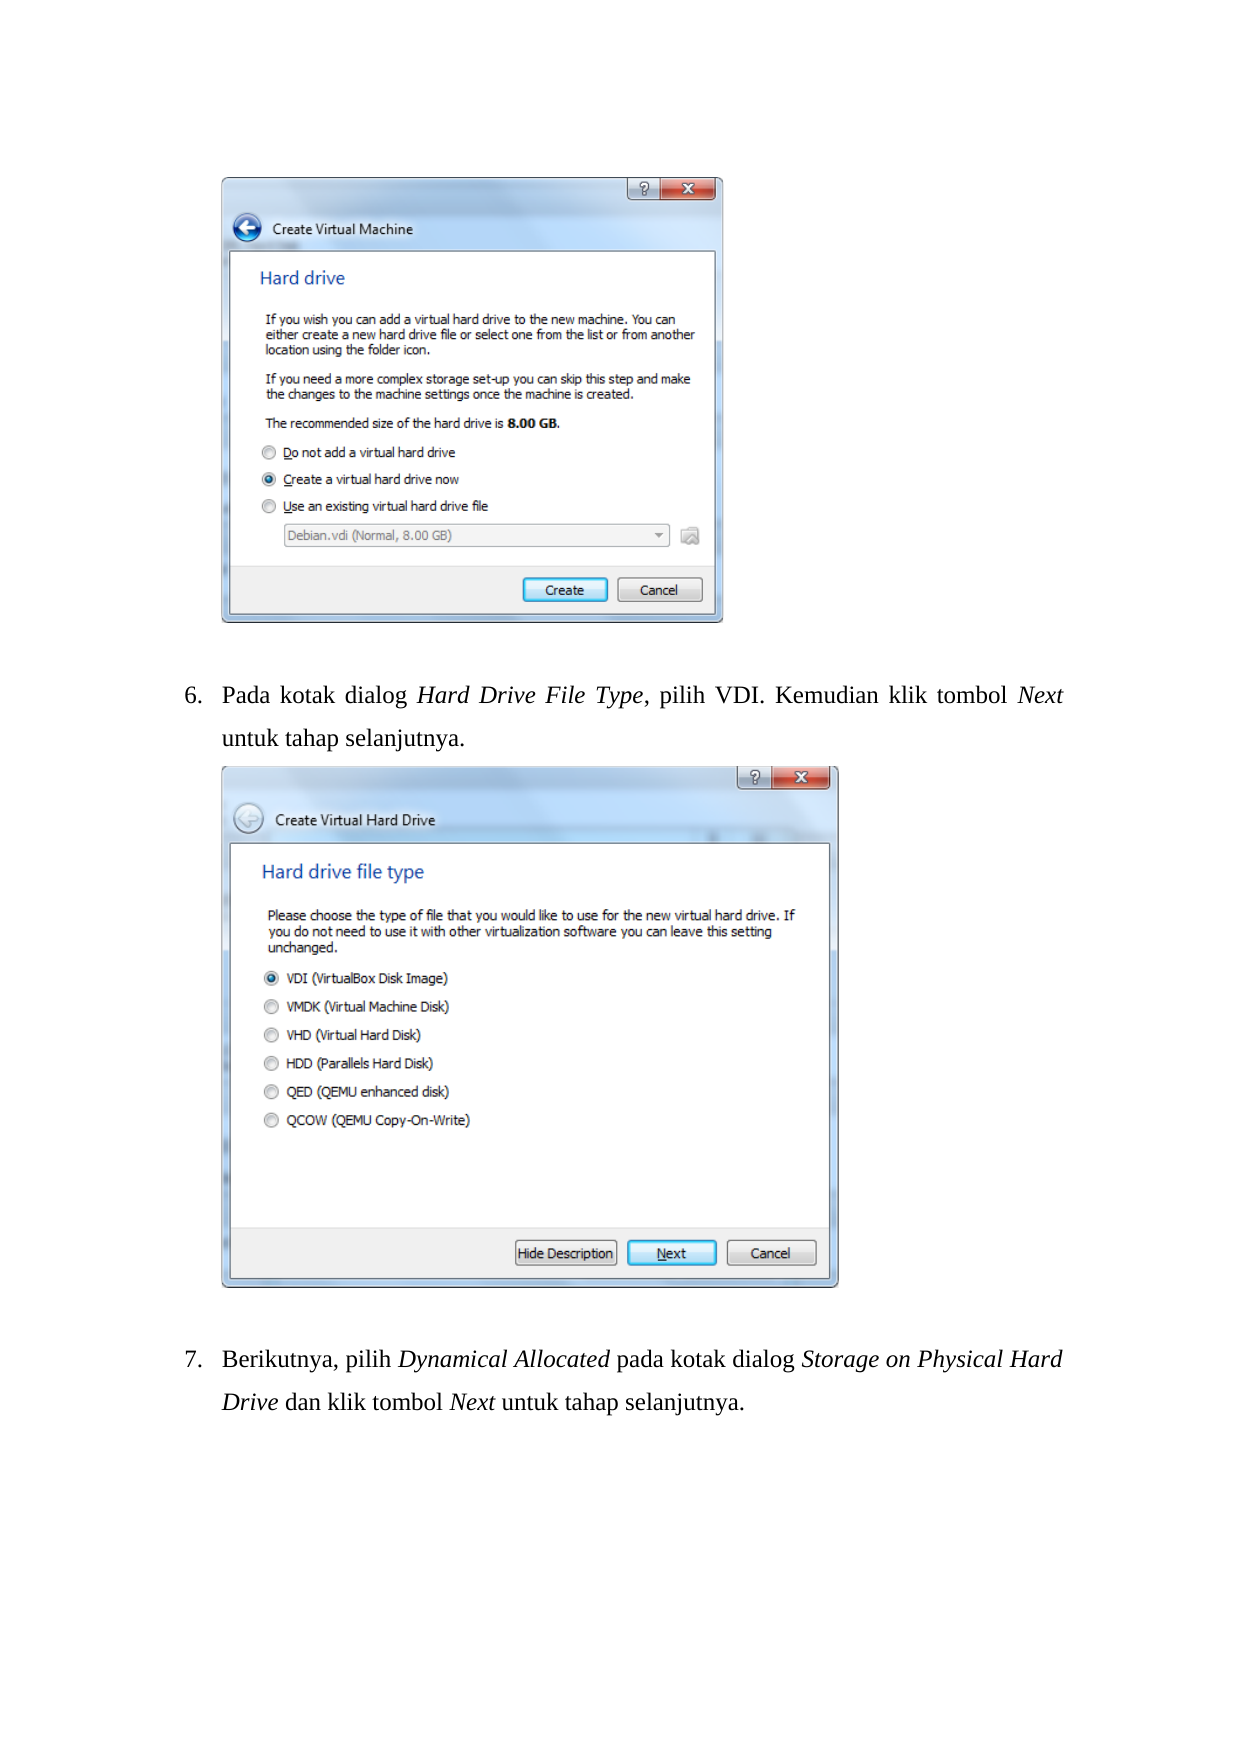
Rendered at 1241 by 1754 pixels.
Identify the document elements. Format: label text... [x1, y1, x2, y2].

list Pada kotak dialog Hard Drive File Type, pilih VDI. Kemudian klik tombol Next untuk tahap selanjutnya. [184, 680, 1063, 752]
picture [221, 177, 724, 623]
list Berikutnya, pilih Dynamical Allocated pada kotak dialog Storage on Physical Hard Drive dan klik tombol Next untuk tahap selanjutnya. [184, 1344, 1063, 1416]
picture [221, 766, 839, 1288]
